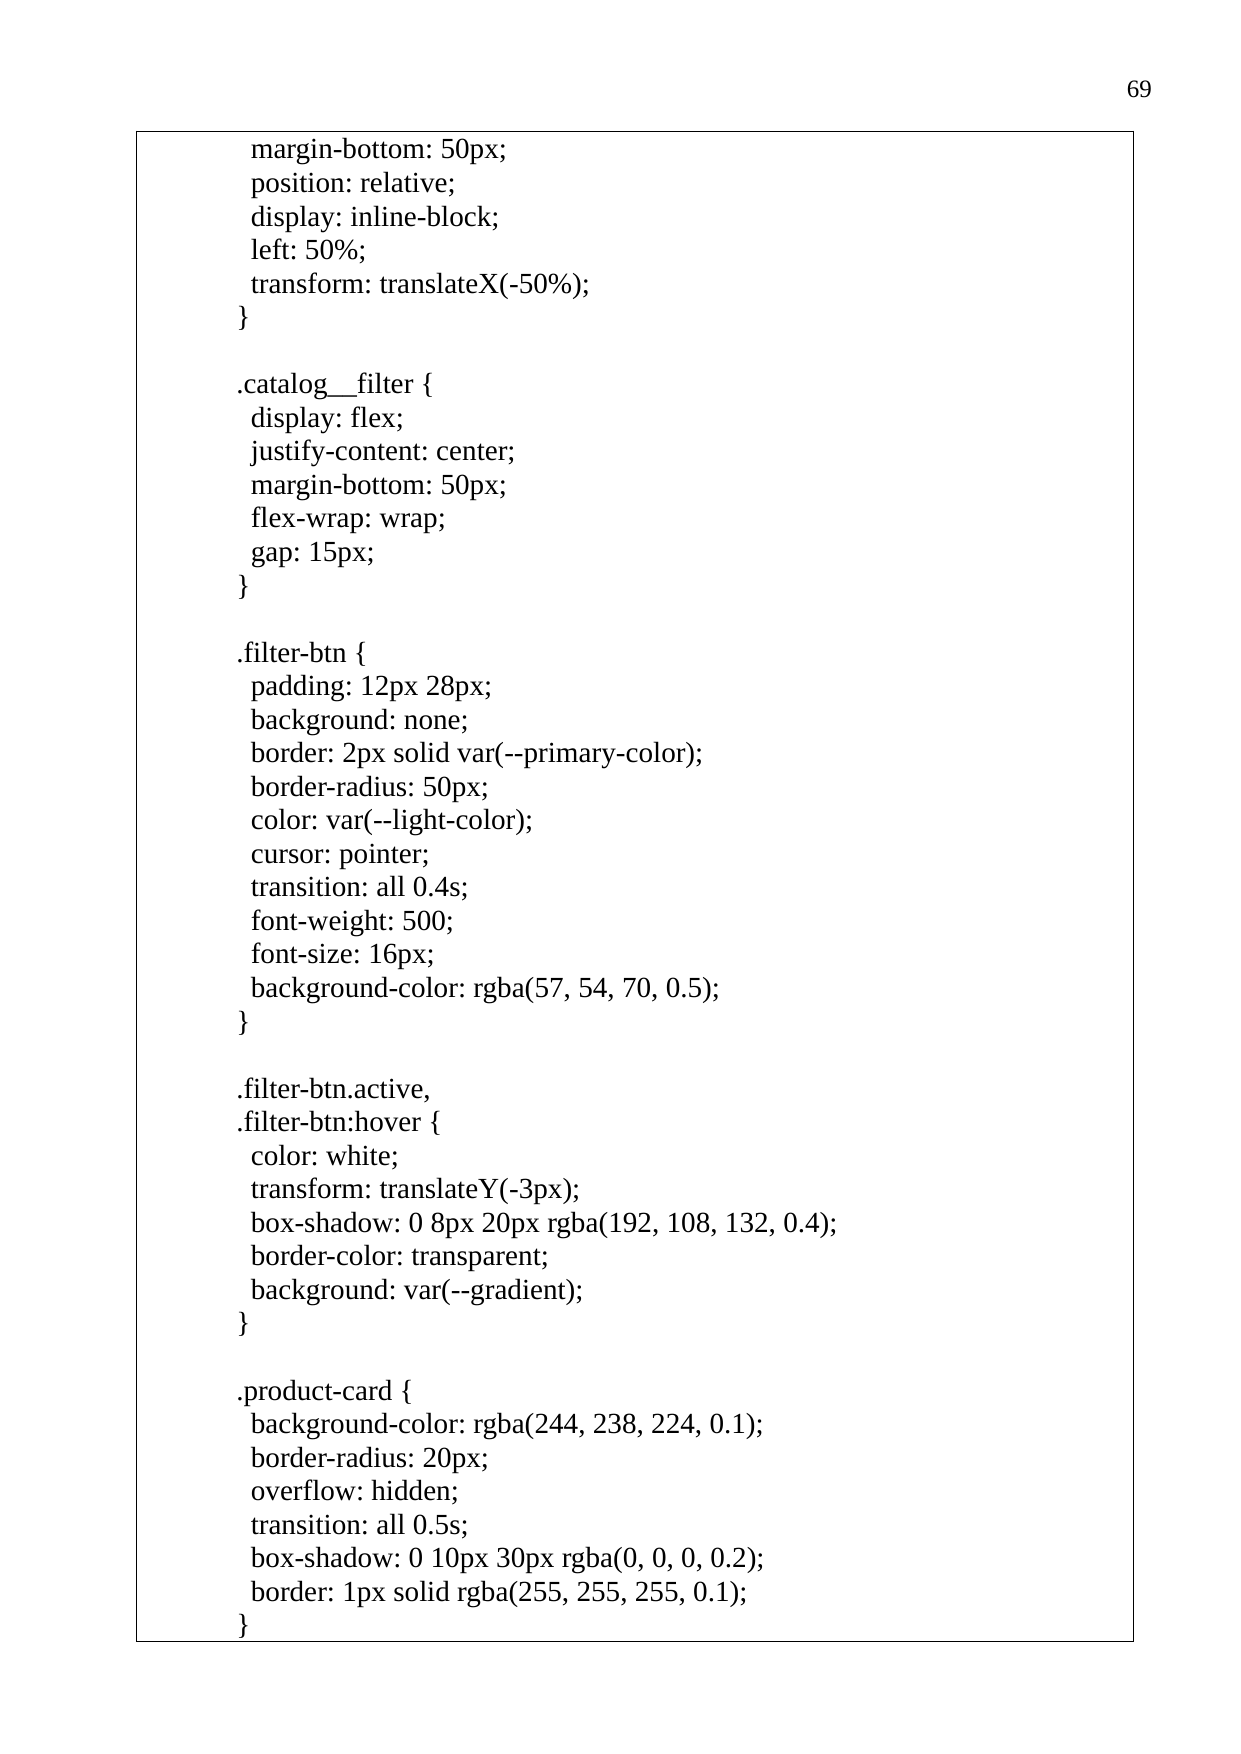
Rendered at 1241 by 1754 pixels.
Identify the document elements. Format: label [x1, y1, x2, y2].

table_header [137, 132, 1133, 1641]
